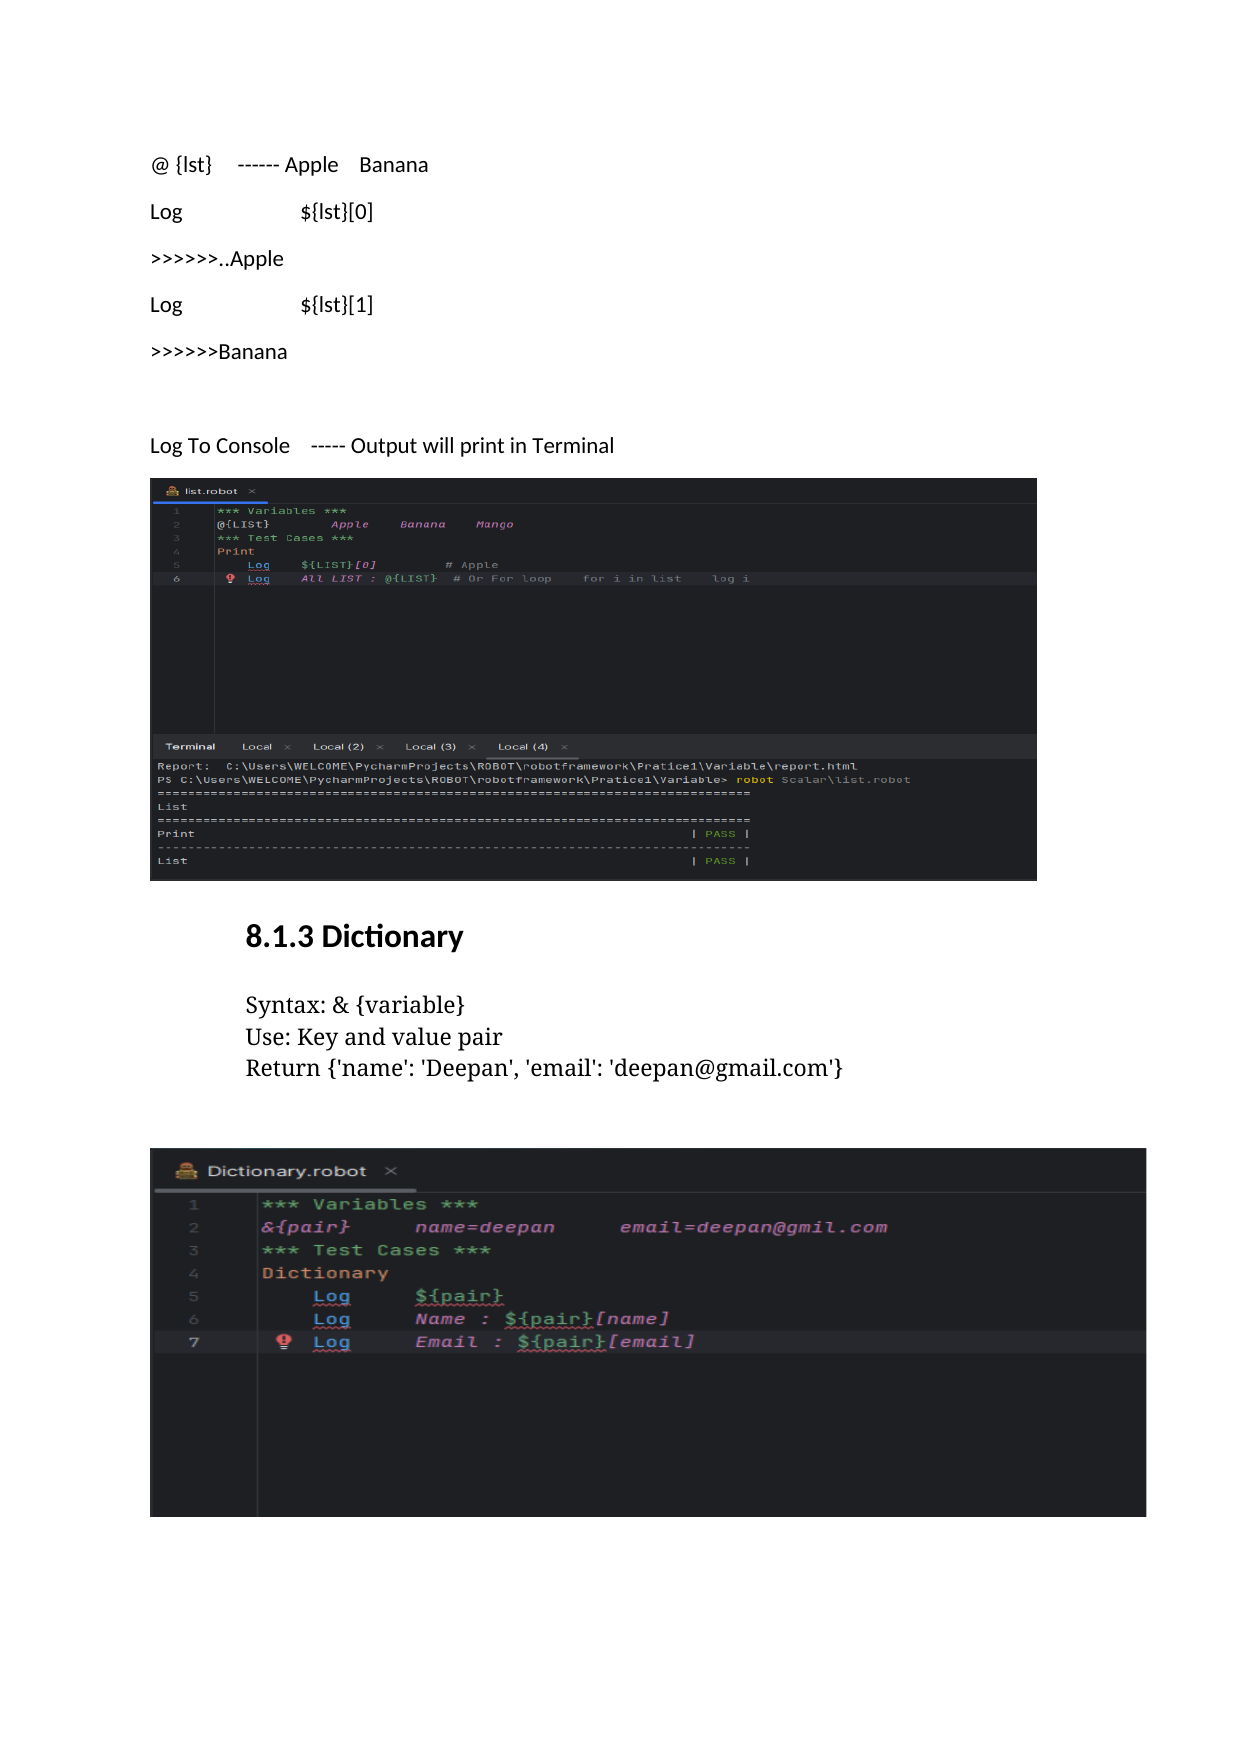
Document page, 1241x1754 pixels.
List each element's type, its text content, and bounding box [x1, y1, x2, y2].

text >>>>>>..Apple [150, 244, 1090, 272]
picture [150, 1148, 1147, 1517]
text Log To Console ----- Output will print in Terminal [150, 431, 1090, 459]
text >>>>>>Banana [150, 337, 1090, 366]
text Log ${lst}[0] [150, 197, 1090, 225]
text Log ${lst}[1] [150, 291, 1090, 319]
text @ {lst} ------ Apple Banana [150, 150, 1090, 178]
text 8.1.3 Dictionary [150, 914, 1090, 955]
text Syntax: & {variable} [150, 989, 1090, 1021]
picture [150, 478, 1037, 881]
text Use: Key and value pair [150, 1021, 1090, 1052]
text Return {'name': 'Deepan', 'email': 'deepan@gmail.com'} [150, 1052, 1090, 1083]
